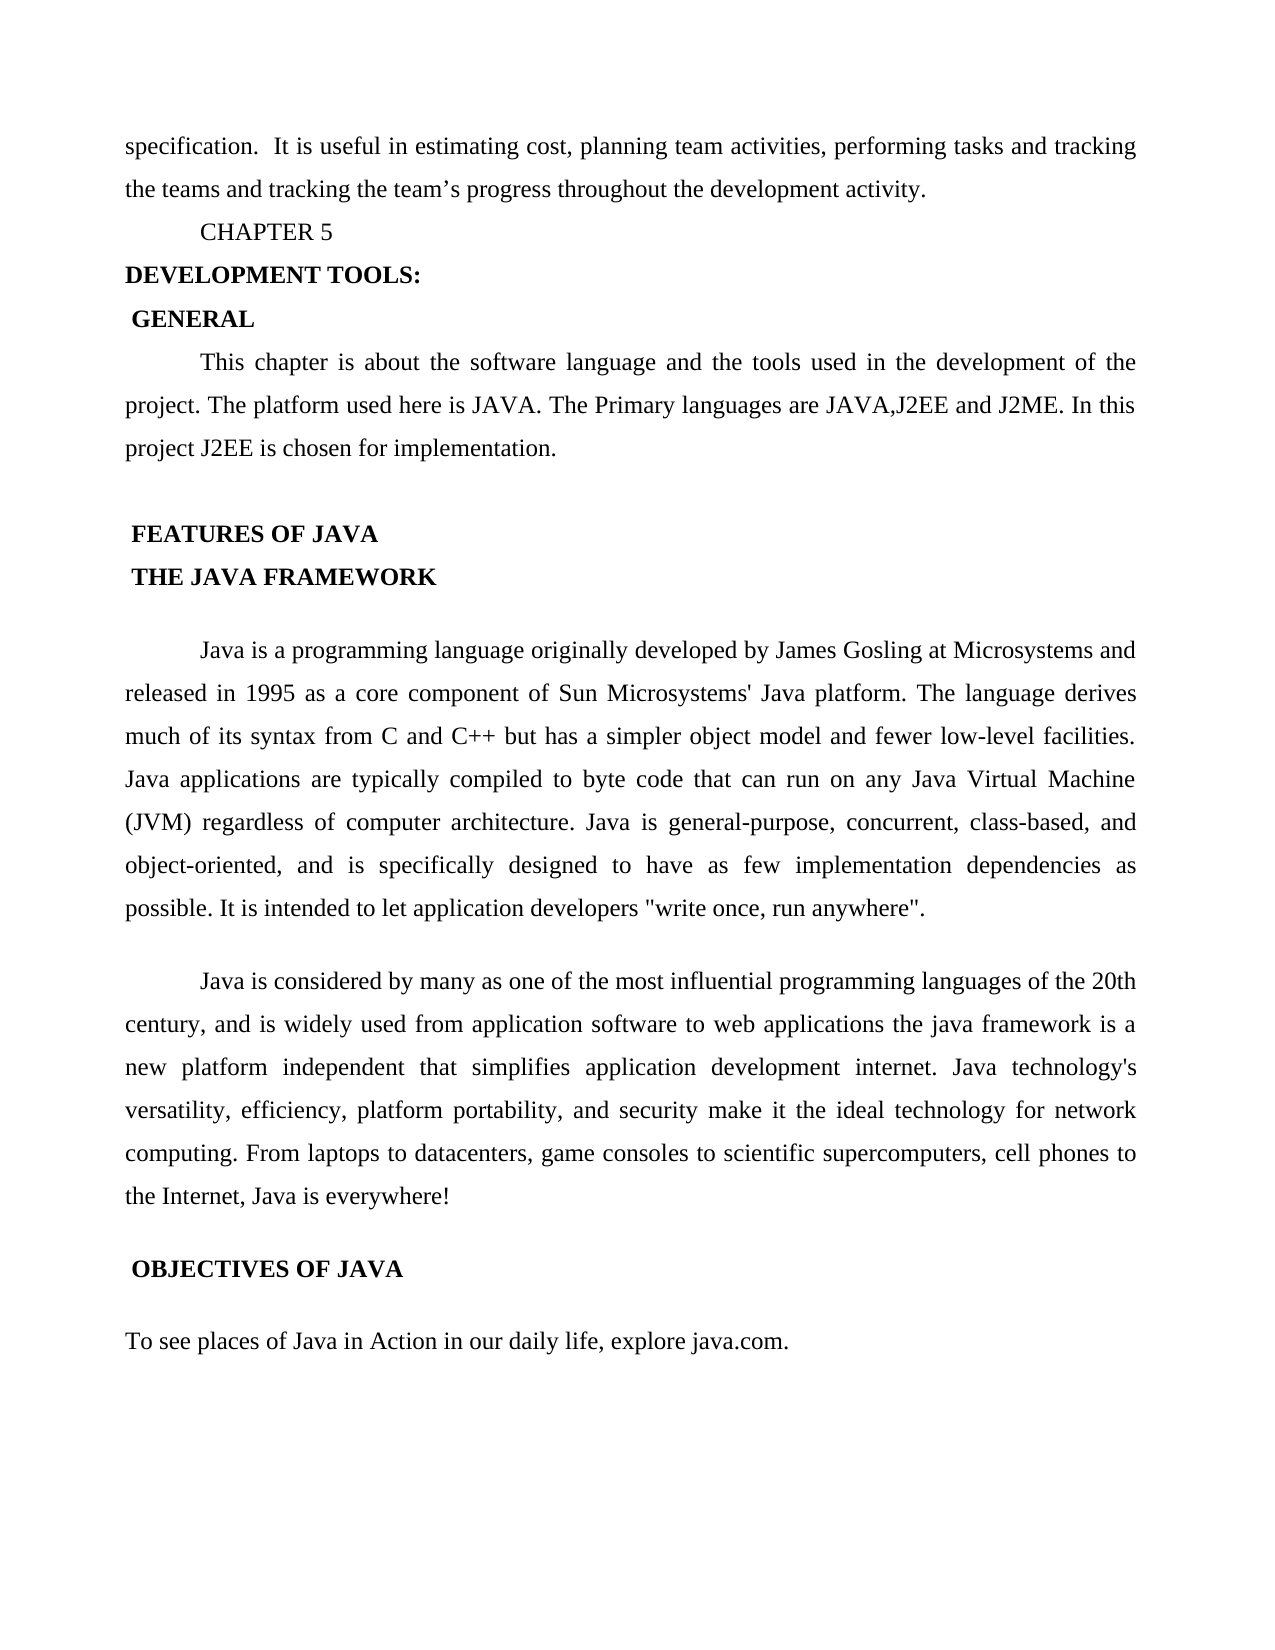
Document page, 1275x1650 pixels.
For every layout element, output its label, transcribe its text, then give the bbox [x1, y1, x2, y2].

text OBJECTIVES OF JAVA [125, 1254, 1137, 1282]
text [125, 131, 1137, 203]
text Java is considered by many as one of the most influential programming languages of the 20th century, and is widely used from application software to web applications the java framework is a new platform independent that simplifies application development internet. Java technology's versatility, efficiency, platform portability, and security make it the ideal technology for network computing. From laptops to datacenters, game consoles to scientific supercomputers, cell phones to the Internet, Java is everywhere! [125, 966, 1137, 1210]
text GENERAL [125, 304, 1137, 332]
text Java is a programming language originally developed by James Gosling at Microsystems and released in 1995 as a core component of Sun Microsystems' Java platform. The language derives much of its syntax from C and C++ but has a simpler object model and fewer low-level facilities. Java applications are typically compiled to byte code that can run on any Java Virtual Machine (JVM) regardless of computer architecture. Java is general-purpose, concurrent, class-based, and object-oriented, and is specifically designed to have as few implementation dependencies as possible. It is intended to let application developers "write once, run anywhere". [125, 635, 1137, 922]
text CHAPTER 5 [125, 217, 1137, 246]
text This chapter is about the software language and the tools used in the development of the project. The platform used here is JAVA. The Primary languages are JAVA,J2EE and J2ME. In this project J2EE is chosen for implementation. [125, 347, 1137, 462]
text DEVELOPMENT TOOLS: [125, 261, 1137, 289]
text FEATURES OF JAVA [125, 519, 1137, 548]
text THE JAVA FRAMEWORK [125, 562, 1137, 591]
text To see places of Java in Action in our daily life, explore java.com. [125, 1326, 1137, 1355]
